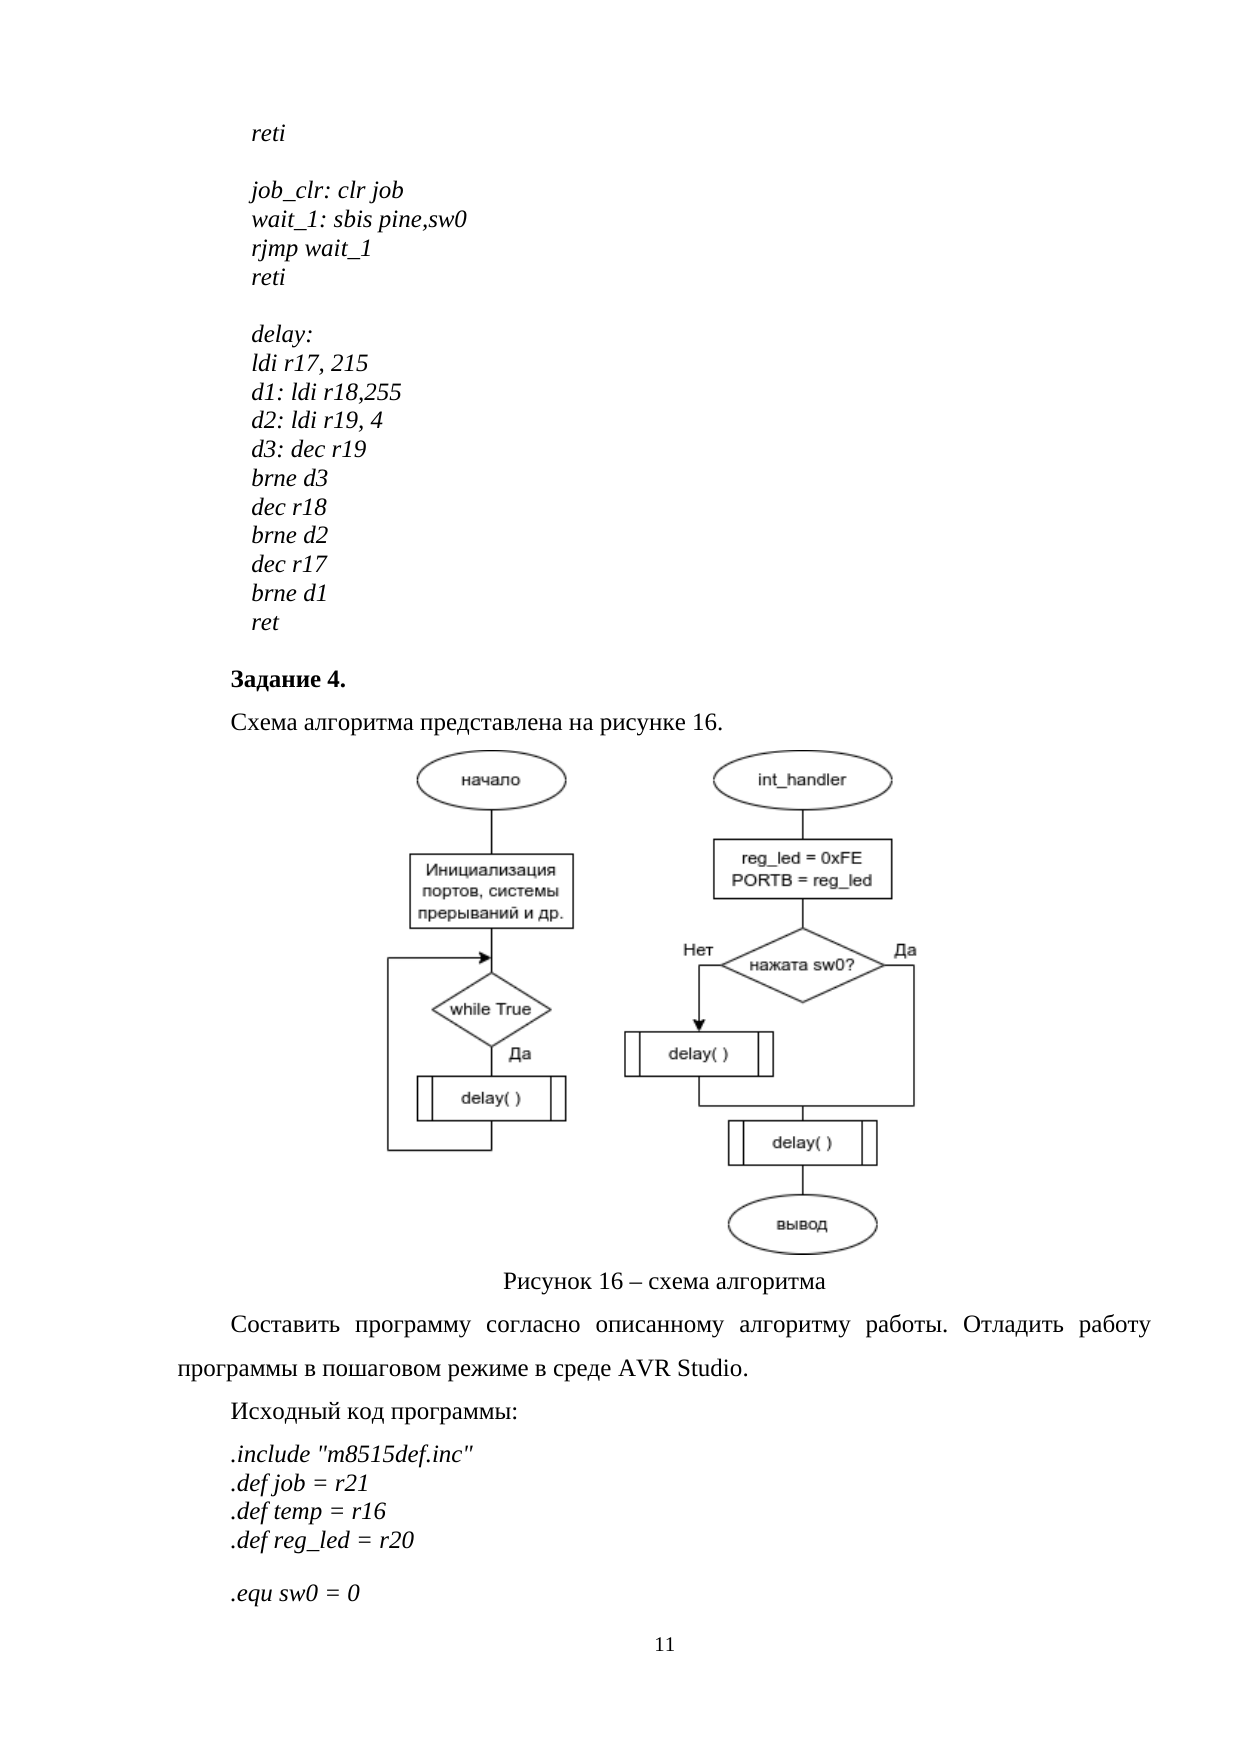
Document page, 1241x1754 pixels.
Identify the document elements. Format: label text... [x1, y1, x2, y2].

text .def job = r21 [177, 1468, 1152, 1496]
text brne d2 [251, 521, 1154, 549]
text .include "m8515def.inc" [177, 1439, 1152, 1468]
picture [377, 750, 952, 1255]
text d2: ldi r19, 4 [251, 406, 1154, 434]
text Исходный код программы: [177, 1396, 1152, 1424]
text reti [251, 118, 1154, 147]
text d3: dec r19 [251, 434, 1154, 463]
text reti [251, 262, 1154, 291]
text brne d1 [251, 578, 1154, 607]
text ldi r17, 215 [251, 348, 1154, 377]
text ret [251, 607, 1154, 636]
text .equ sw0 = 0 [177, 1578, 1152, 1607]
text delay: [251, 319, 1154, 348]
text wait_1: sbis pine,sw0 [251, 204, 1154, 233]
text job_clr: clr job [251, 176, 1154, 204]
text Схема алгоритма представлена на рисунке 16. [177, 707, 1152, 736]
text brne d3 [251, 463, 1154, 492]
text Составить программу согласно описанному алгоритму работы. Отладить работу программы в пошаговом режиме в среде AVR Studio. [177, 1309, 1152, 1381]
text Рисунок 16 – схема алгоритма [177, 1266, 1152, 1295]
text Задание 4. [177, 664, 1152, 693]
text dec r18 [251, 492, 1154, 521]
text .def temp = r16 [177, 1496, 1152, 1525]
text rjmp wait_1 [251, 233, 1154, 262]
text d1: ldi r18,255 [251, 377, 1154, 406]
text dec r17 [251, 549, 1154, 578]
text .def reg_led = r20 [177, 1525, 1152, 1554]
